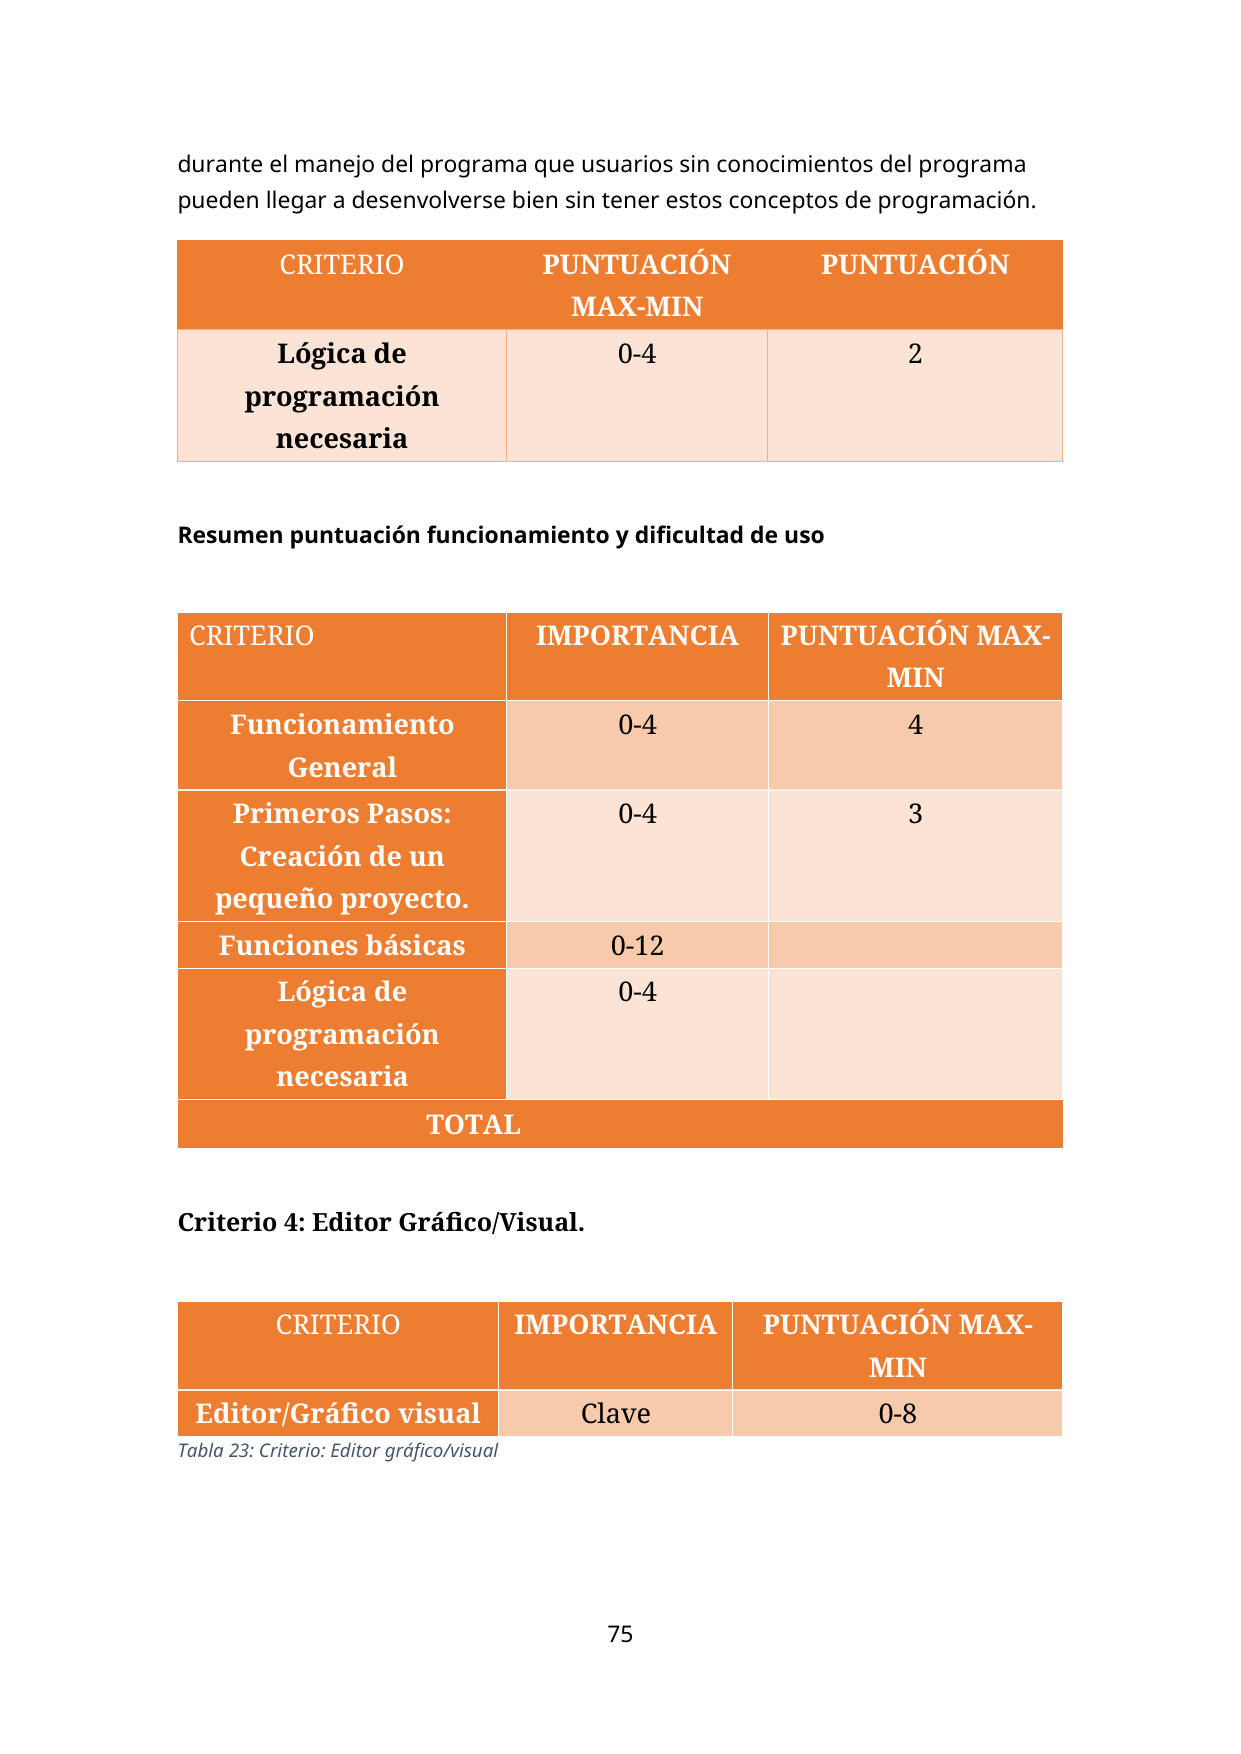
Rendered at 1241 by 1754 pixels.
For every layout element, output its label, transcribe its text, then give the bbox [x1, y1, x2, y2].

table_cell 0-12 [507, 922, 768, 968]
table_header IMPORTANCIA [507, 613, 768, 700]
table_cell 3 [769, 791, 1062, 921]
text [177, 148, 1063, 215]
table_cell 0-4 [507, 969, 768, 1099]
subtitle Criterio 4: Editor Gráfico/Visual. [177, 1204, 1063, 1239]
table_cell Primeros Pasos: Creación de un pequeño proyecto. [178, 791, 506, 921]
table_header CRITERIO [178, 613, 506, 700]
table_cell [769, 969, 1062, 1099]
table_cell Clave [499, 1391, 732, 1436]
table_cell Editor/Gráfico visual [178, 1391, 498, 1436]
table_header PUNTUACIÓN MAX-MIN [769, 613, 1062, 700]
table_cell 0-8 [733, 1391, 1062, 1436]
table_header [769, 1101, 1062, 1147]
table_header CRITERIO [178, 1302, 498, 1389]
table_header PUNTUACIÓN MAX-MIN [507, 241, 767, 329]
subtitle Resumen puntuación funcionamiento y dificultad de uso [177, 519, 1063, 550]
table_header TOTAL [179, 1101, 768, 1147]
table_cell 0-4 [507, 701, 768, 789]
table_header PUNTUACIÓN [768, 241, 1062, 329]
table_cell 0-4 [507, 791, 768, 921]
table_header IMPORTANCIA [499, 1302, 732, 1389]
table_cell 4 [769, 701, 1062, 789]
table_cell Lógica de programación necesaria [178, 330, 506, 461]
table_cell Lógica de programación necesaria [178, 969, 506, 1099]
table_cell 2 [768, 330, 1062, 461]
table_cell [769, 922, 1062, 968]
table_header PUNTUACIÓN MAX-MIN [733, 1302, 1062, 1389]
table_cell Funcionamiento General [178, 701, 506, 789]
table_cell 0-4 [507, 330, 767, 461]
table_header CRITERIO [178, 241, 506, 329]
table_cell Funciones básicas [178, 922, 506, 968]
